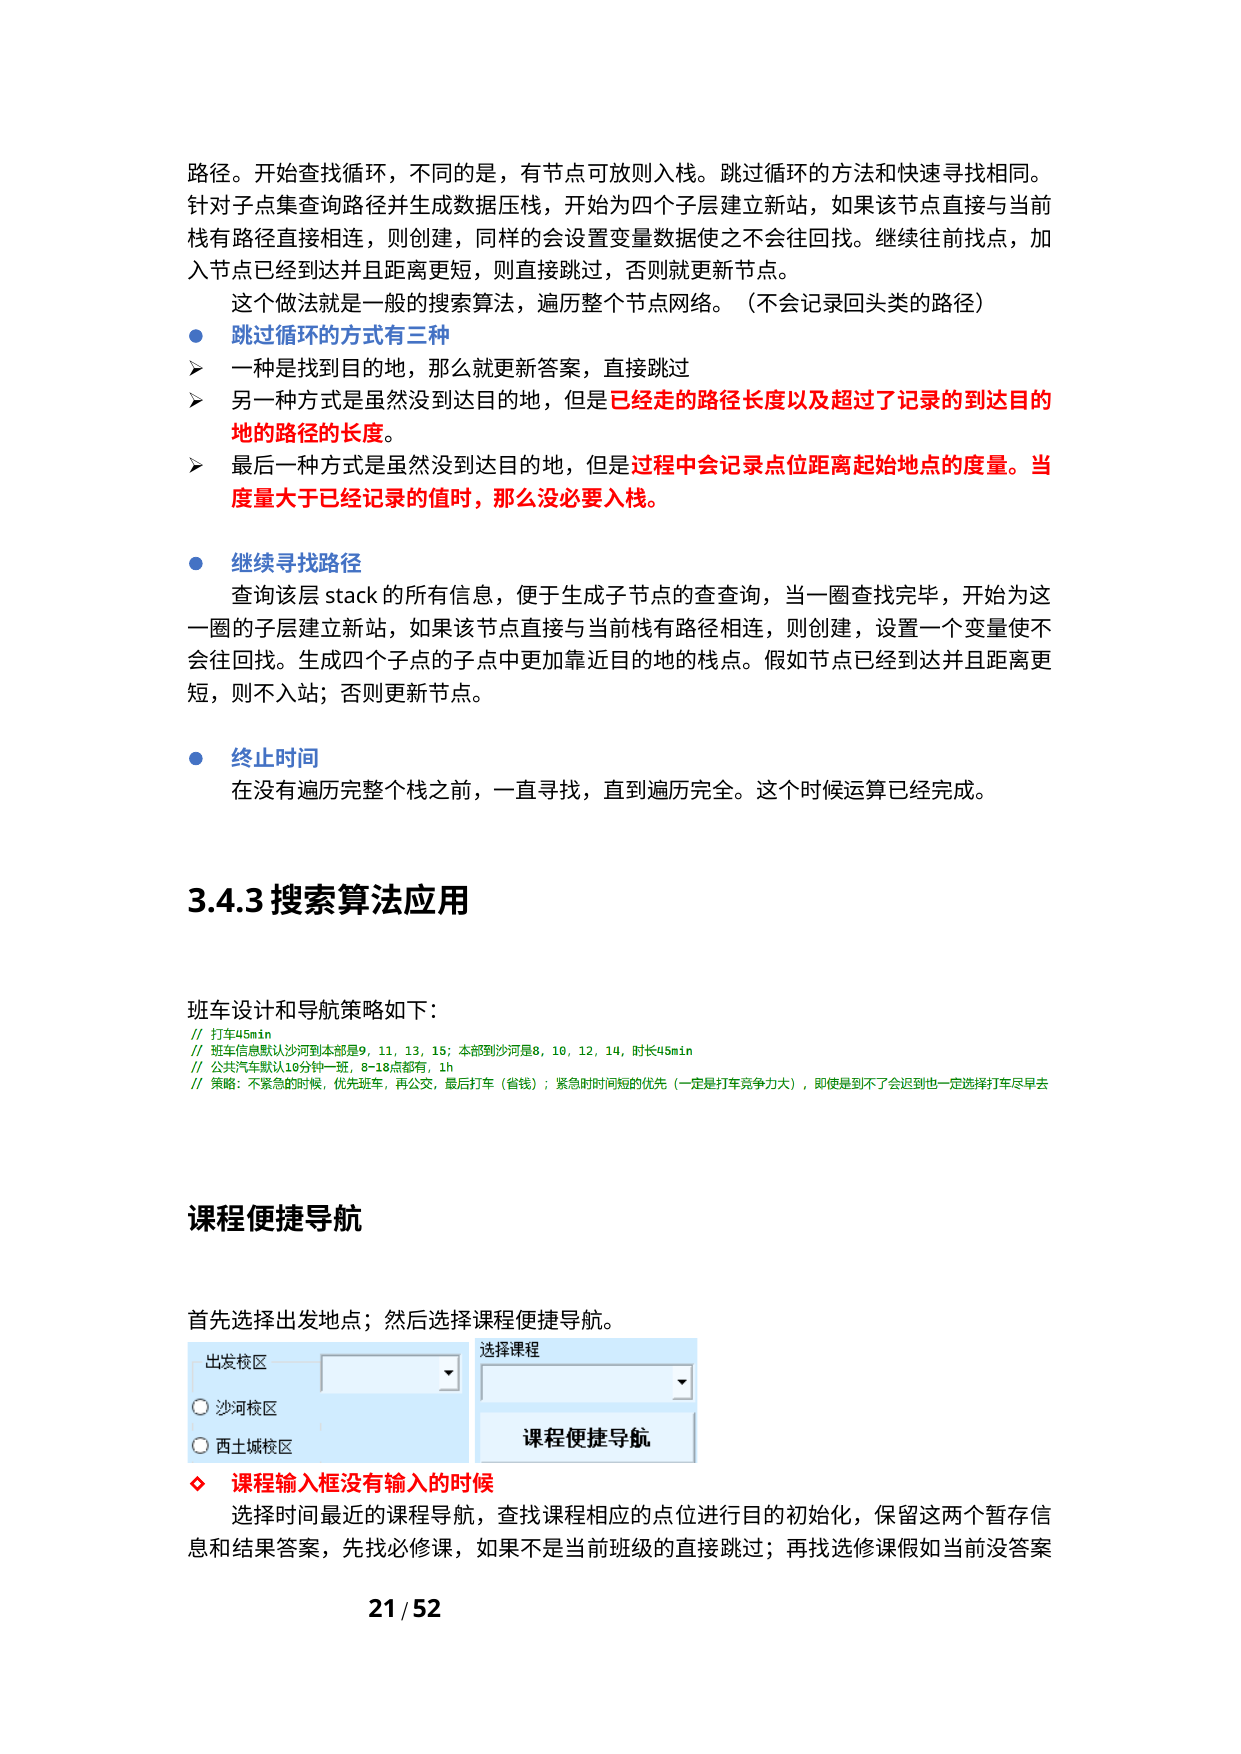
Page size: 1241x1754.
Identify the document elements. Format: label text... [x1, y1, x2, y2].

list 跳过循环的方式有三种 [187, 318, 1053, 351]
list 终止时间 [187, 741, 1053, 773]
picture [474, 1338, 698, 1463]
picture [187, 1342, 469, 1463]
text 班车设计和导航策略如下： [187, 992, 1053, 1025]
list 一种是找到目的地，那么就更新答案，直接跳过 [187, 351, 1053, 383]
subtitle 课程便捷导航 [187, 1184, 1053, 1249]
picture [187, 1025, 1053, 1092]
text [187, 156, 1053, 286]
text 查询该层stack的所有信息，便于生成子节点的查查询，当一圈查找完毕，开始为这一圈的子层建立新站，如果该节点直接与当前栈有路径相连，则创建，设置一个变量使不会往回找。生成四个子点的子点中更加靠近目的地的栈点。假如节点已经到达并且距离更短，则不入站；否则更新节点。 [187, 578, 1053, 708]
list 继续寻找路径 [187, 546, 1053, 578]
text 在没有遍历完整个栈之前，一直寻找，直到遍历完全。这个时候运算已经完成。 [187, 773, 1053, 806]
list 课程输入框没有输入的时候 [187, 1466, 1053, 1498]
list 最后一种方式是虽然没到达目的地，但是过程中会记录点位距离起始地点的度量。当度量大于已经记录的值时，那么没必要入栈。 [187, 448, 1053, 513]
subtitle 3.4.3搜索算法应用 [187, 865, 1053, 930]
text 首先选择出发地点；然后选择课程便捷导航。 [187, 1303, 1053, 1336]
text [187, 1498, 1053, 1563]
text 这个做法就是一般的搜索算法，遍历整个节点网络。（不会记录回头类的路径） [187, 286, 1053, 318]
list 另一种方式是虽然没到达目的地，但是已经走的路径长度以及超过了记录的到达目的地的路径的长度。 [187, 383, 1053, 448]
